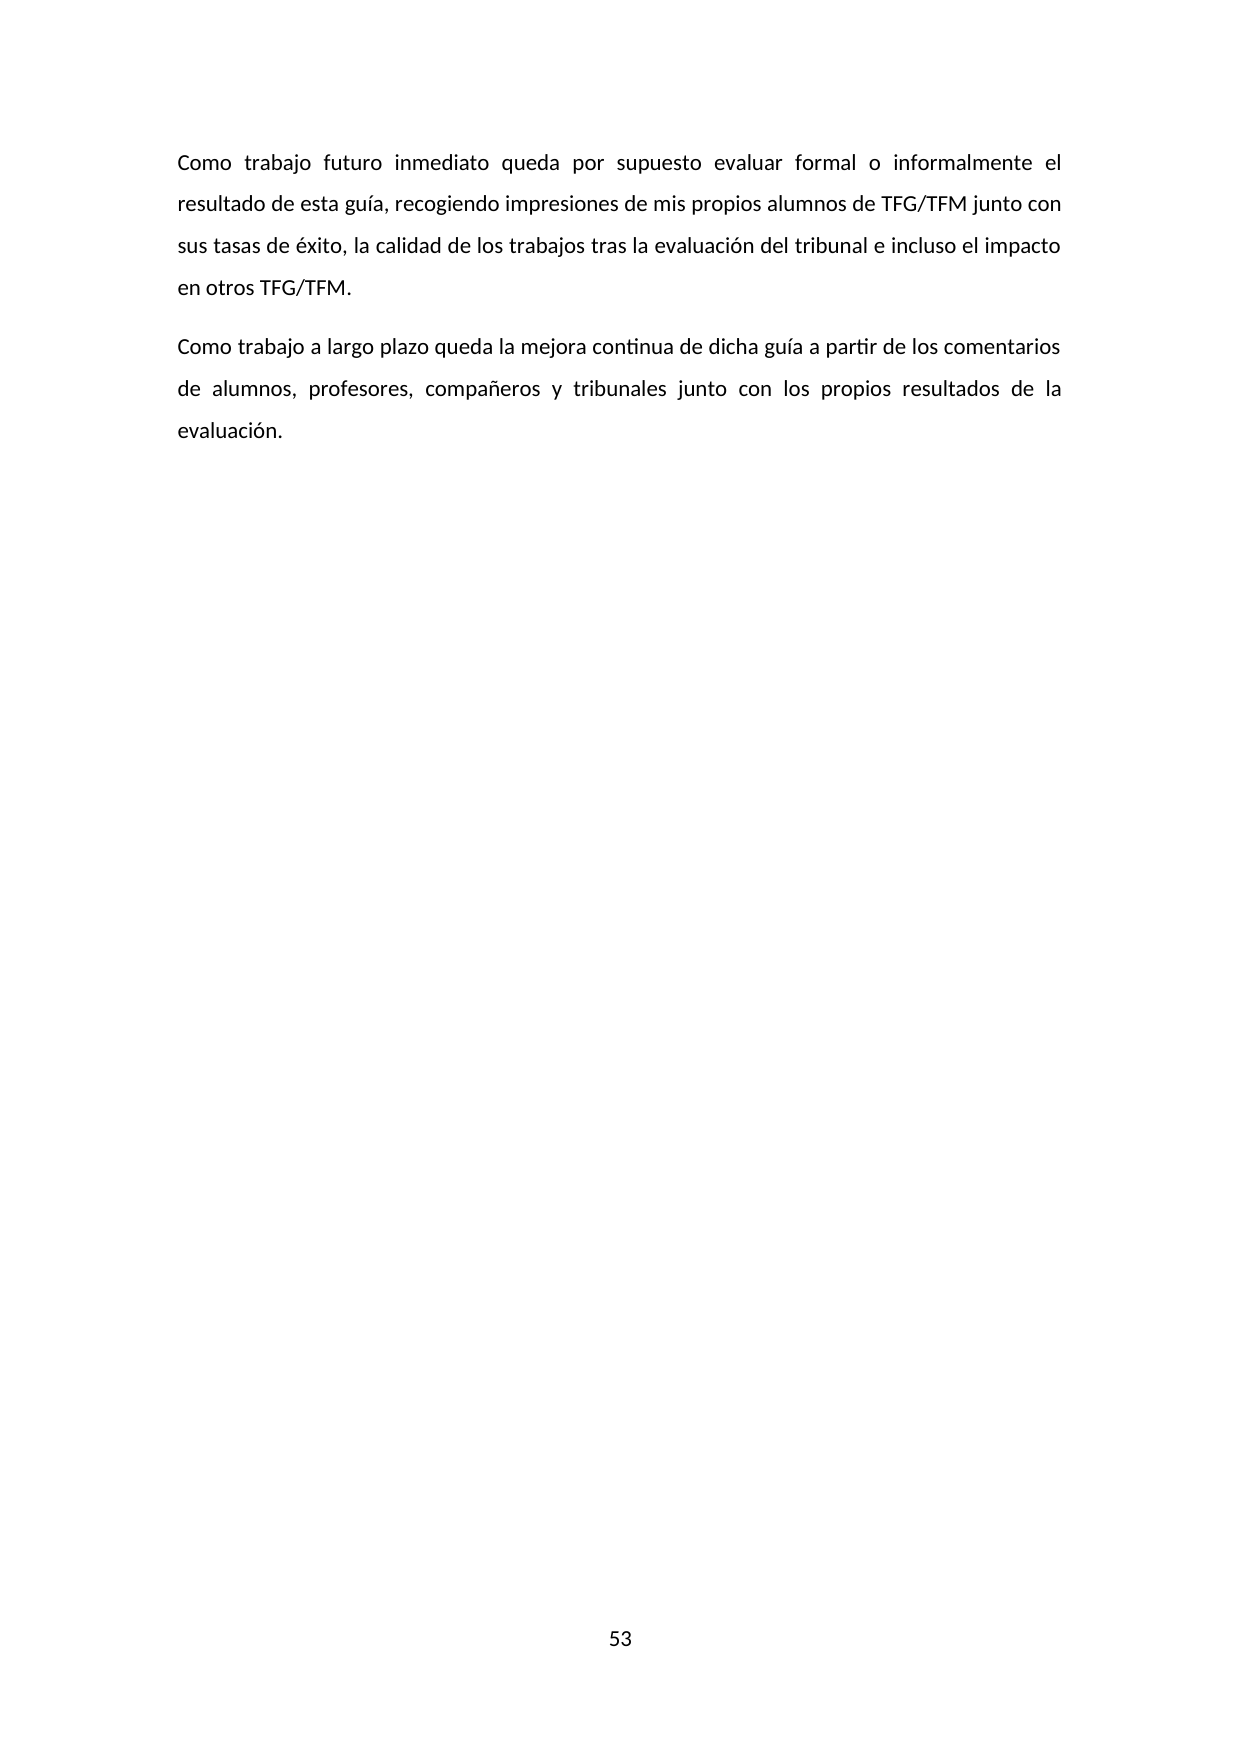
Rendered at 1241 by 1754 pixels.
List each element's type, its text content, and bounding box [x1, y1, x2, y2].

text Como trabajo a largo plazo queda la mejora continua de dicha guía a partir de los comentarios de alumnos, profesores, compañeros y tribunales junto con los propios resultados de la evaluación. [177, 332, 1063, 444]
text Como trabajo futuro inmediato queda por supuesto evaluar formal o informalmente el resultado de esta guía, recogiendo impresiones de mis propios alumnos de TFG/TFM junto con sus tasas de éxito, la calidad de los trabajos tras la evaluación del tribunal e incluso el impacto en otros TFG/TFM. [177, 148, 1063, 302]
